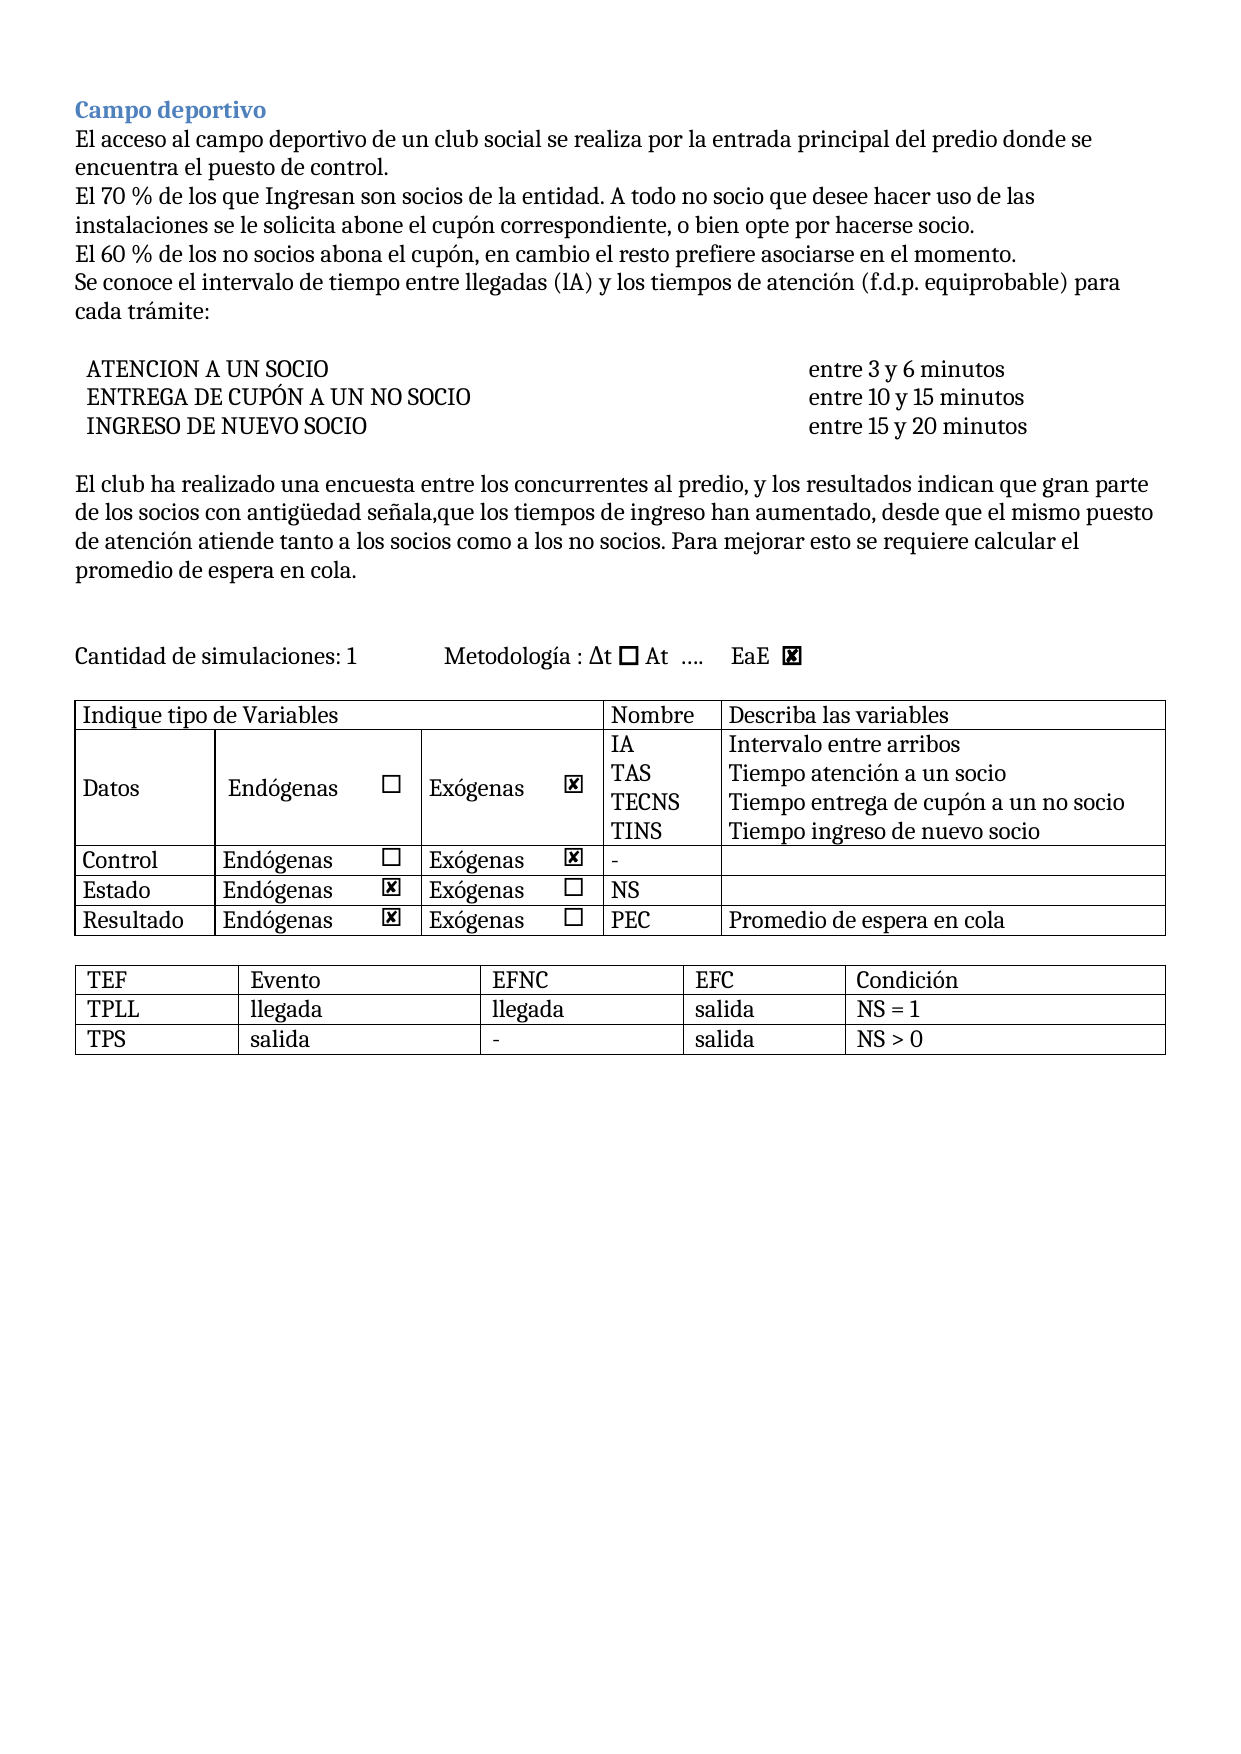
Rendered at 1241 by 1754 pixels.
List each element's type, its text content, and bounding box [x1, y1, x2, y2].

table_cell [373, 730, 421, 845]
table_cell - [604, 846, 721, 875]
table_cell Intervalo entre arribos Tiempo atención a un socio Tiempo entrega de cupón a un no socio Tiempo ingreso de nuevo socio [722, 730, 1165, 845]
subtitle Campo deportivo [75, 96, 1165, 124]
table_cell llegada [239, 995, 480, 1024]
table_cell NS [604, 876, 721, 905]
table_cell salida [684, 1025, 845, 1054]
table_cell [555, 906, 603, 935]
table_cell entre 15 y 20 minutos [798, 412, 1165, 441]
table_header TEF [76, 966, 238, 994]
table_cell Control [76, 846, 214, 875]
table_header entre 3 y 6 minutos [798, 355, 1165, 383]
text El club ha realizado una encuesta entre los concurrentes al predio, y los resultados indican que gran parte de los socios con antigüedad señala,que los tiempos de ingreso han aumentado, desde que el mismo puesto de atención atiende tanto a los socios como a los no socios. Para mejorar esto se requiere calcular el promedio de espera en cola. [75, 469, 1165, 584]
table_cell Endógenas [216, 730, 373, 845]
table_cell IA TAS TECNS TINS [604, 730, 721, 845]
table_cell TPS [76, 1025, 238, 1054]
table_cell INGRESO DE NUEVO SOCIO [75, 412, 797, 441]
table_cell - [481, 1025, 683, 1054]
table_header Nombre [604, 701, 721, 729]
table_cell Exógenas [422, 906, 555, 935]
table_cell [555, 730, 603, 845]
table_cell [373, 906, 421, 935]
table_cell NS > 0 [846, 1025, 1165, 1054]
table_cell [722, 846, 1165, 875]
text El acceso al campo deportivo de un club social se realiza por la entrada principal del predio donde se encuentra el puesto de control. [75, 124, 1165, 182]
table_cell Exógenas [422, 730, 555, 845]
table_cell [373, 846, 421, 875]
table_cell [373, 876, 421, 905]
table_cell Exógenas [422, 876, 555, 905]
table_cell PEC [604, 906, 721, 935]
table_header Describa las variables [722, 701, 1165, 729]
table_cell entre 10 y 15 minutos [798, 383, 1165, 412]
table_cell NS = 1 [846, 995, 1165, 1024]
table_cell salida [239, 1025, 480, 1054]
table_cell Estado [76, 876, 214, 905]
table_cell Datos [76, 730, 214, 845]
table_cell Endógenas [216, 876, 373, 905]
table_header EFNC [481, 966, 683, 994]
text El 60 % de los no socios abona el cupón, en cambio el resto prefiere asociarse en el momento. [75, 239, 1165, 268]
table_cell Endógenas [216, 906, 373, 935]
table_header Evento [239, 966, 480, 994]
table_cell salida [684, 995, 845, 1024]
table_header EFC [684, 966, 845, 994]
text El 70 % de los que Ingresan son socios de la entidad. A todo no socio que desee hacer uso de las instalaciones se le solicita abone el cupón correspondiente, o bien opte por hacerse socio. [75, 182, 1165, 239]
table_header Indique tipo de Variables [76, 701, 603, 729]
table_cell [555, 876, 603, 905]
text Cantidad de simulaciones: 1 Metodología : Δt At …. EaE [75, 642, 1165, 671]
table_header Condición [846, 966, 1165, 994]
table_cell llegada [481, 995, 683, 1024]
table_header ATENCION A UN SOCIO [75, 355, 797, 383]
table_cell [722, 876, 1165, 905]
text Se conoce el intervalo de tiempo entre llegadas (lA) y los tiempos de atención (f.d.p. equiprobable) para cada trámite: [75, 268, 1165, 326]
table_cell Promedio de espera en cola [722, 906, 1165, 935]
table_cell TPLL [76, 995, 238, 1024]
table_cell Endógenas [216, 846, 373, 875]
table_cell ENTREGA DE CUPÓN A UN NO SOCIO [75, 383, 797, 412]
table_cell Exógenas [422, 846, 555, 875]
table_cell [555, 846, 603, 875]
table_cell Resultado [76, 906, 214, 935]
